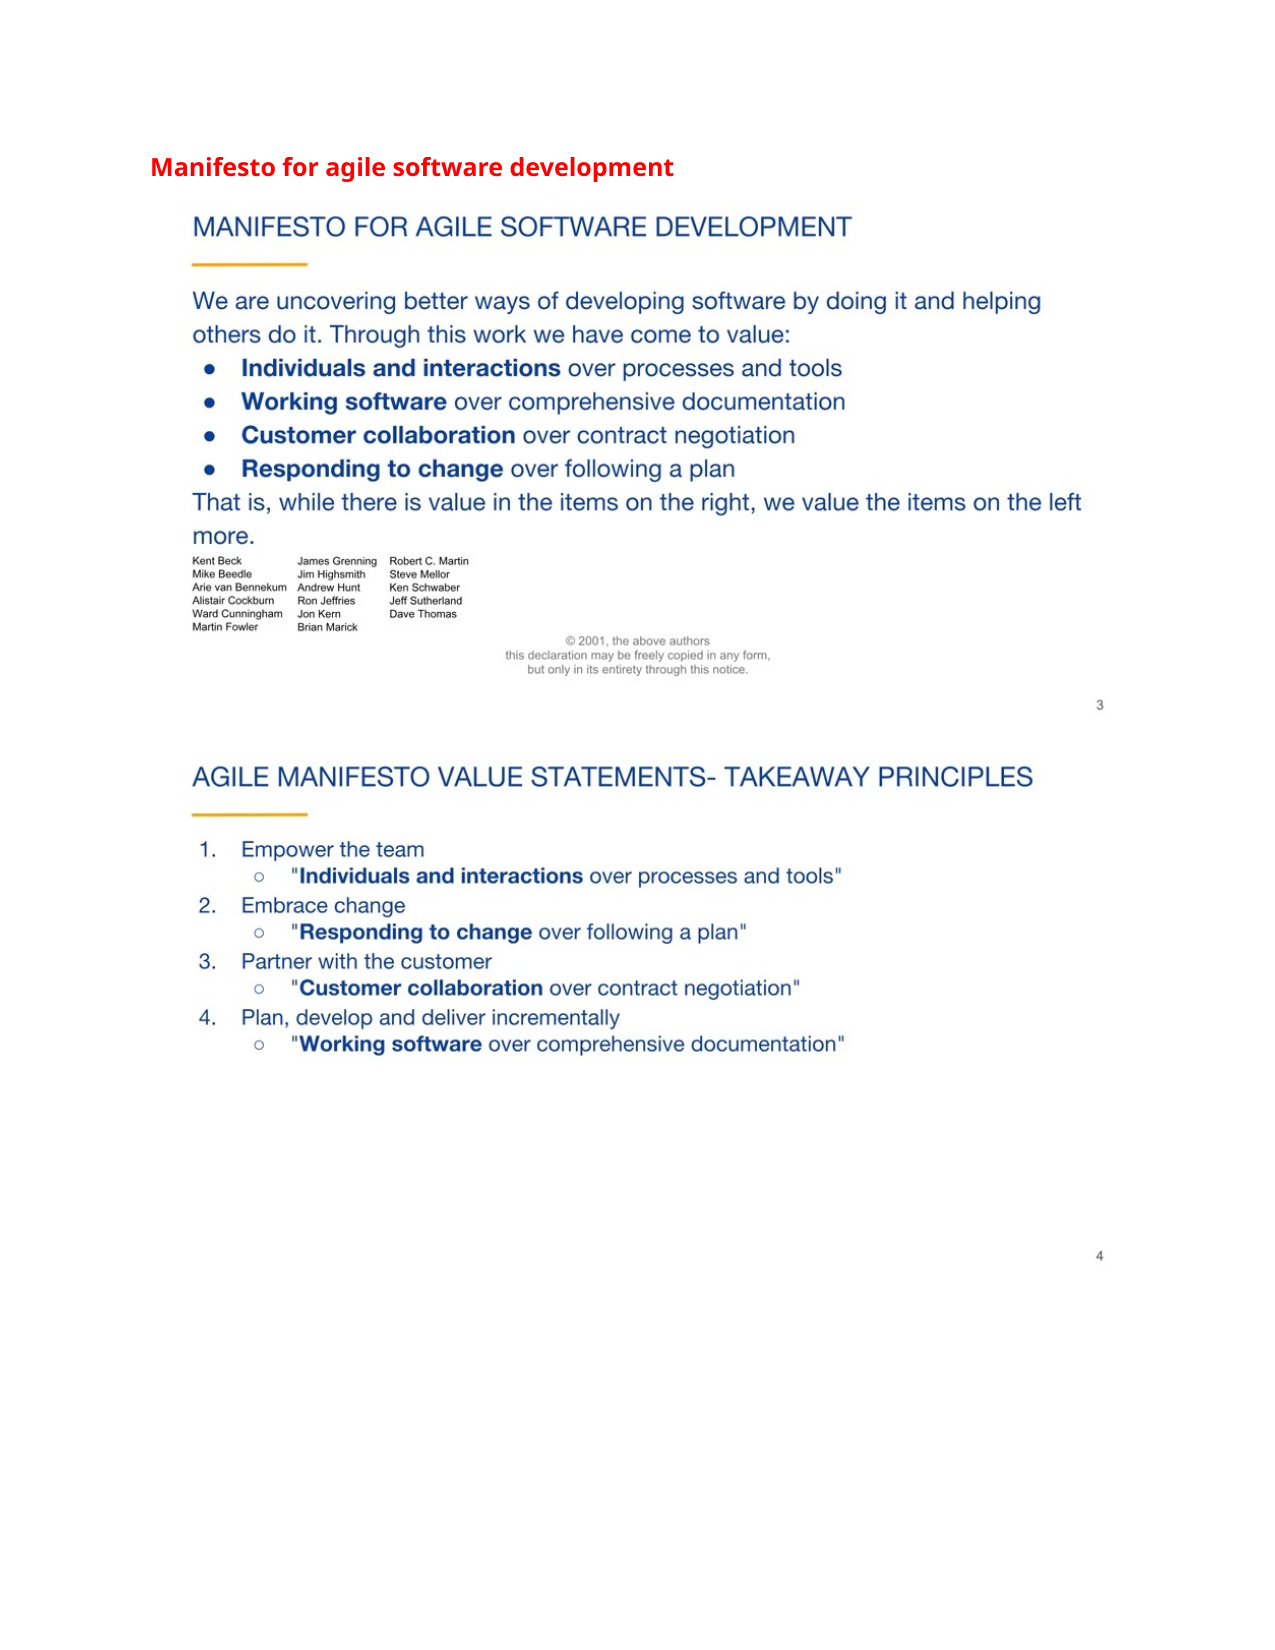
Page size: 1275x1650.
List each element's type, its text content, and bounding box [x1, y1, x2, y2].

picture [150, 736, 1125, 1286]
picture [150, 186, 1125, 735]
text Manifesto for agile software development [150, 150, 1125, 186]
